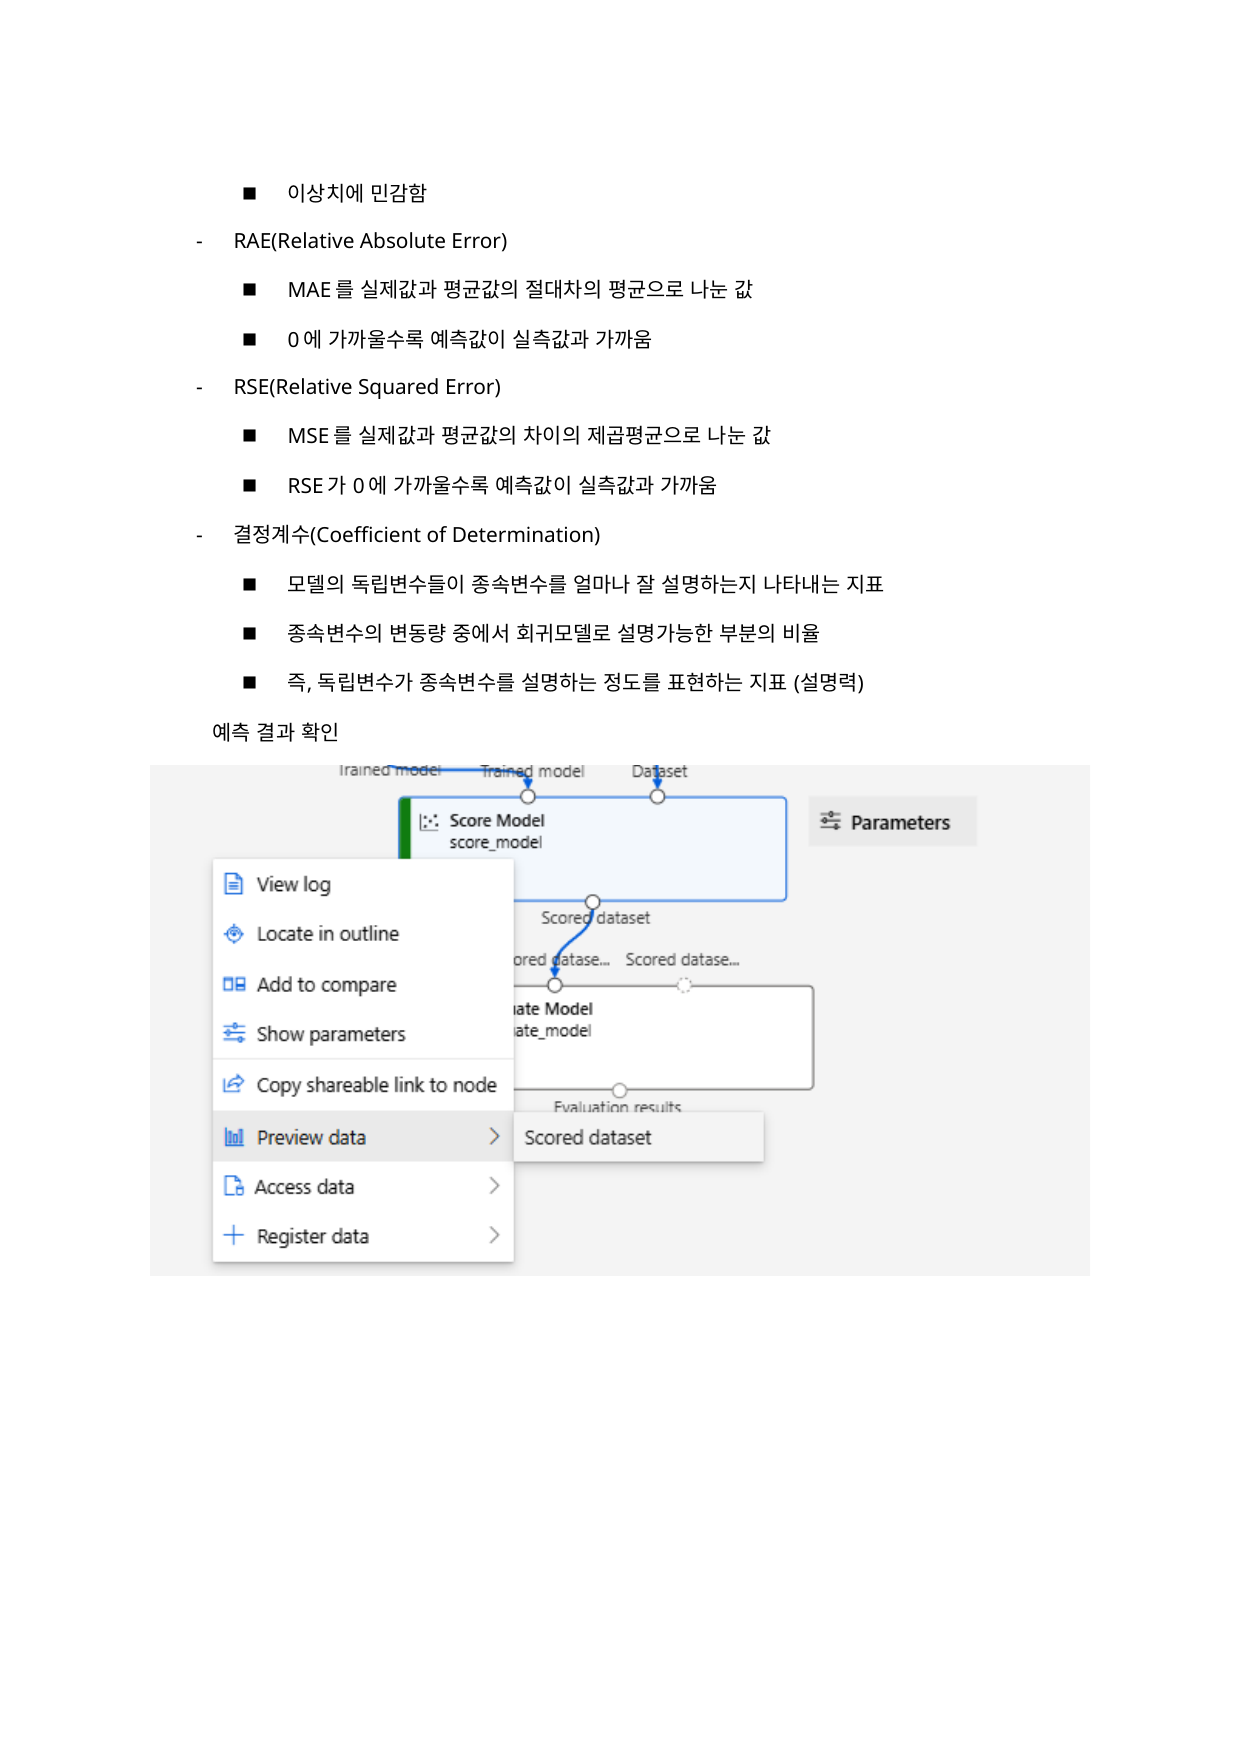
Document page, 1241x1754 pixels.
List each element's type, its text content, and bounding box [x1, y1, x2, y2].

subtitle 예측 결과 확인 [212, 716, 1090, 746]
list MSE를 실제값과 평균값의 차이의 제곱평균으로 나눈 값 [242, 420, 1090, 450]
list 이상치에 민감함 [242, 177, 1090, 207]
picture [150, 765, 1091, 1276]
list RSE(Relative Squared Error) [196, 372, 1090, 401]
list MAE를 실제값과 평균값의 절대차의 평균으로 나눈 값 [242, 274, 1090, 304]
list 모델의 독립변수들이 종속변수를 얼마나 잘 설명하는지 나타내는 지표 [242, 568, 1090, 598]
list RAE(Relative Absolute Error) [196, 226, 1090, 255]
list 0에 가까울수록 예측값이 실측값과 가까움 [242, 323, 1090, 353]
list RSE가 0에 가까울수록 예측값이 실측값과 가까움 [242, 469, 1090, 499]
list 즉, 독립변수가 종속변수를 설명하는 정도를 표현하는 지표 (설명력) [242, 666, 1090, 697]
list 결정계수(Coefficient of Determination) [196, 518, 1090, 549]
list 종속변수의 변동량 중에서 회귀모델로 설명가능한 부분의 비율 [242, 617, 1090, 647]
